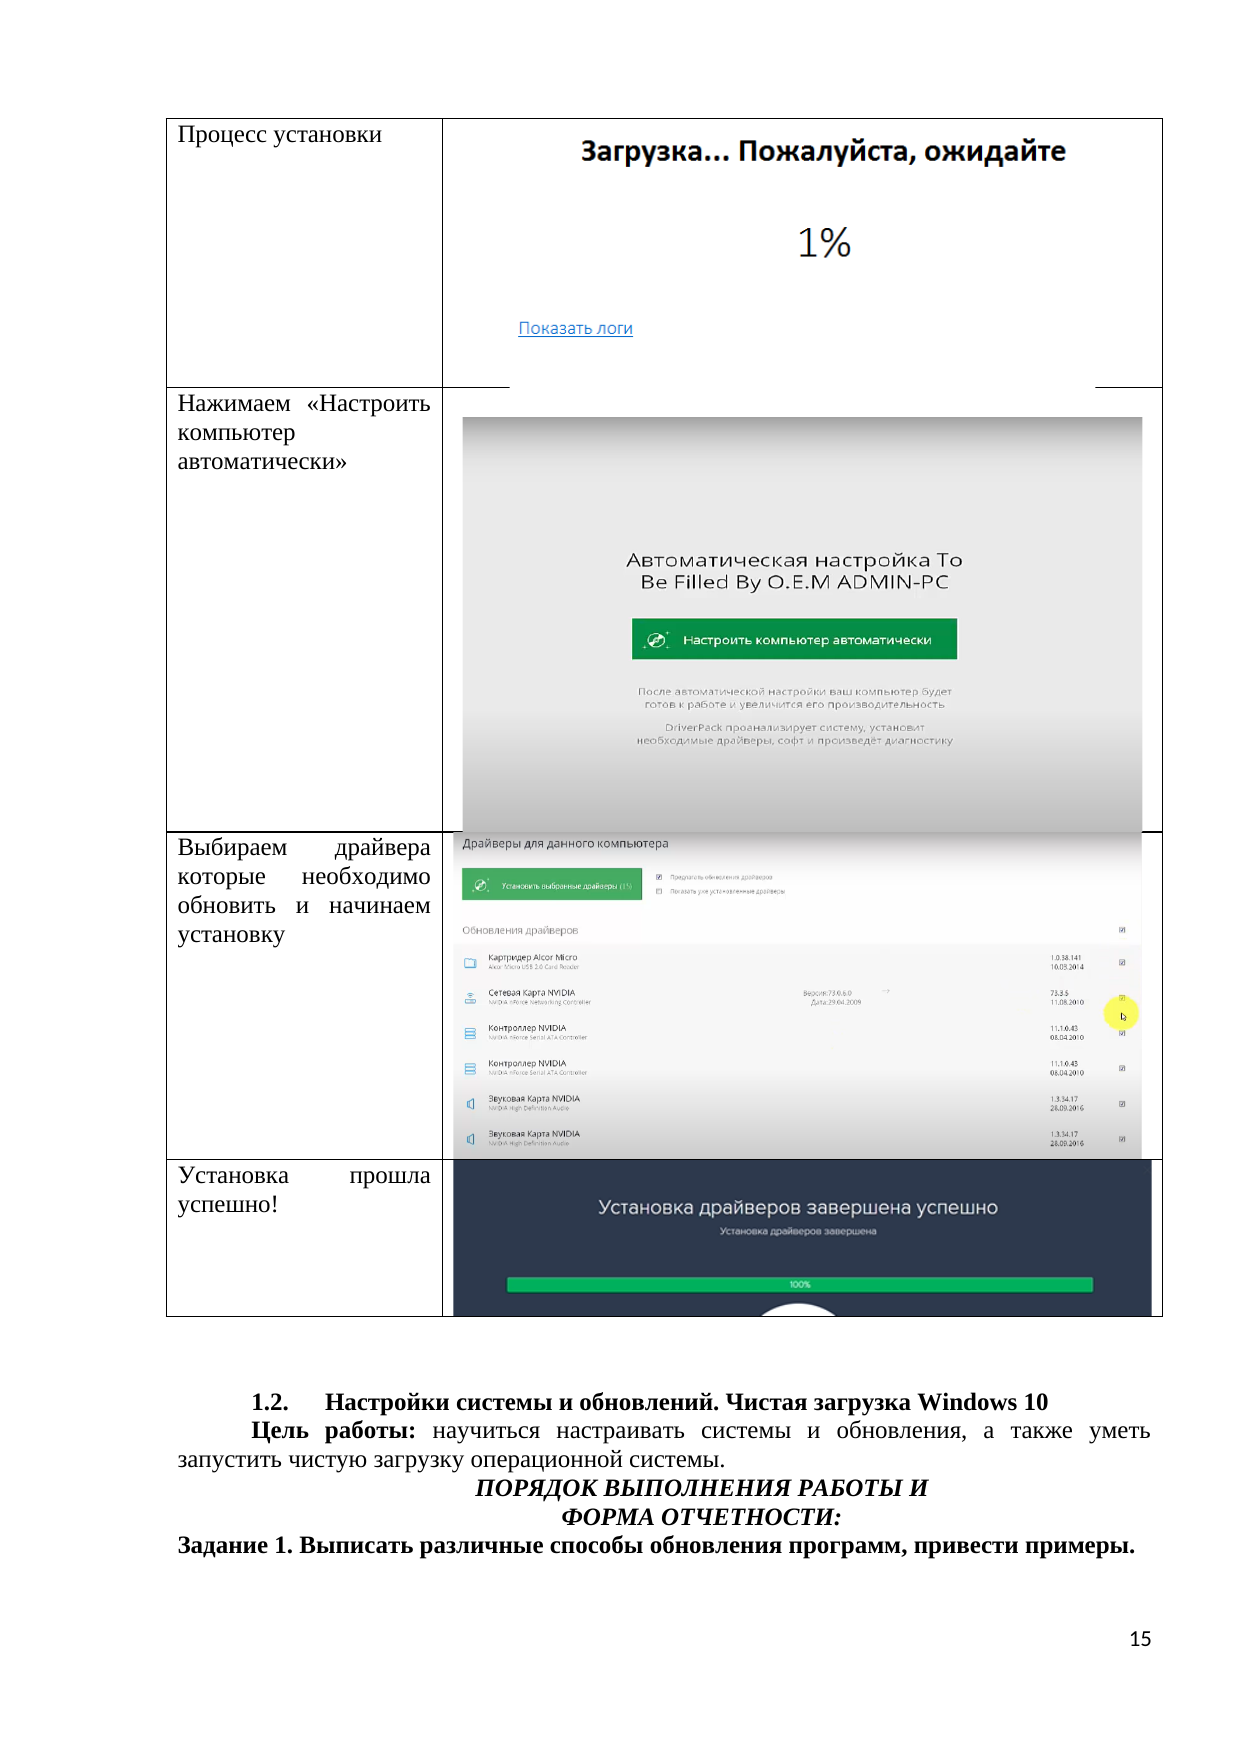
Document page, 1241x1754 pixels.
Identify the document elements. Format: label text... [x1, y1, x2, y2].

table_cell Процесс установки [167, 119, 442, 387]
table_cell Установка прошла успешно! [167, 1160, 442, 1316]
text Задание 1. Выписать различные способы обновления программ, привести примеры. [177, 1530, 1152, 1559]
picture [453, 417, 1143, 1159]
table_cell Нажимаем «Настроить компьютер автоматически» [167, 388, 442, 831]
text ФОРМА ОТЧЕТНОСТИ: [252, 1502, 1152, 1530]
picture [453, 1160, 1152, 1316]
table_cell Выбираем драйвера которые необходимо обновить и начинаем установку [167, 833, 442, 1159]
subtitle Настройки системы и обновлений. Чистая загрузка Windows 10 [251, 1387, 1152, 1415]
table_cell [443, 1160, 453, 1316]
table_cell [1096, 119, 1162, 387]
table_cell [443, 388, 1162, 831]
text Цель работы: научиться настраивать системы и обновления, а также уметь запустить чистую загрузку операционной системы. [177, 1415, 1152, 1473]
picture [509, 119, 1096, 388]
text ПОРЯДОК ВЫПОЛНЕНИЯ РАБОТЫ И [252, 1473, 1152, 1502]
table_cell [1152, 1160, 1162, 1316]
table_cell [443, 833, 453, 1159]
table_cell [1142, 833, 1162, 1159]
table_cell [443, 119, 509, 387]
